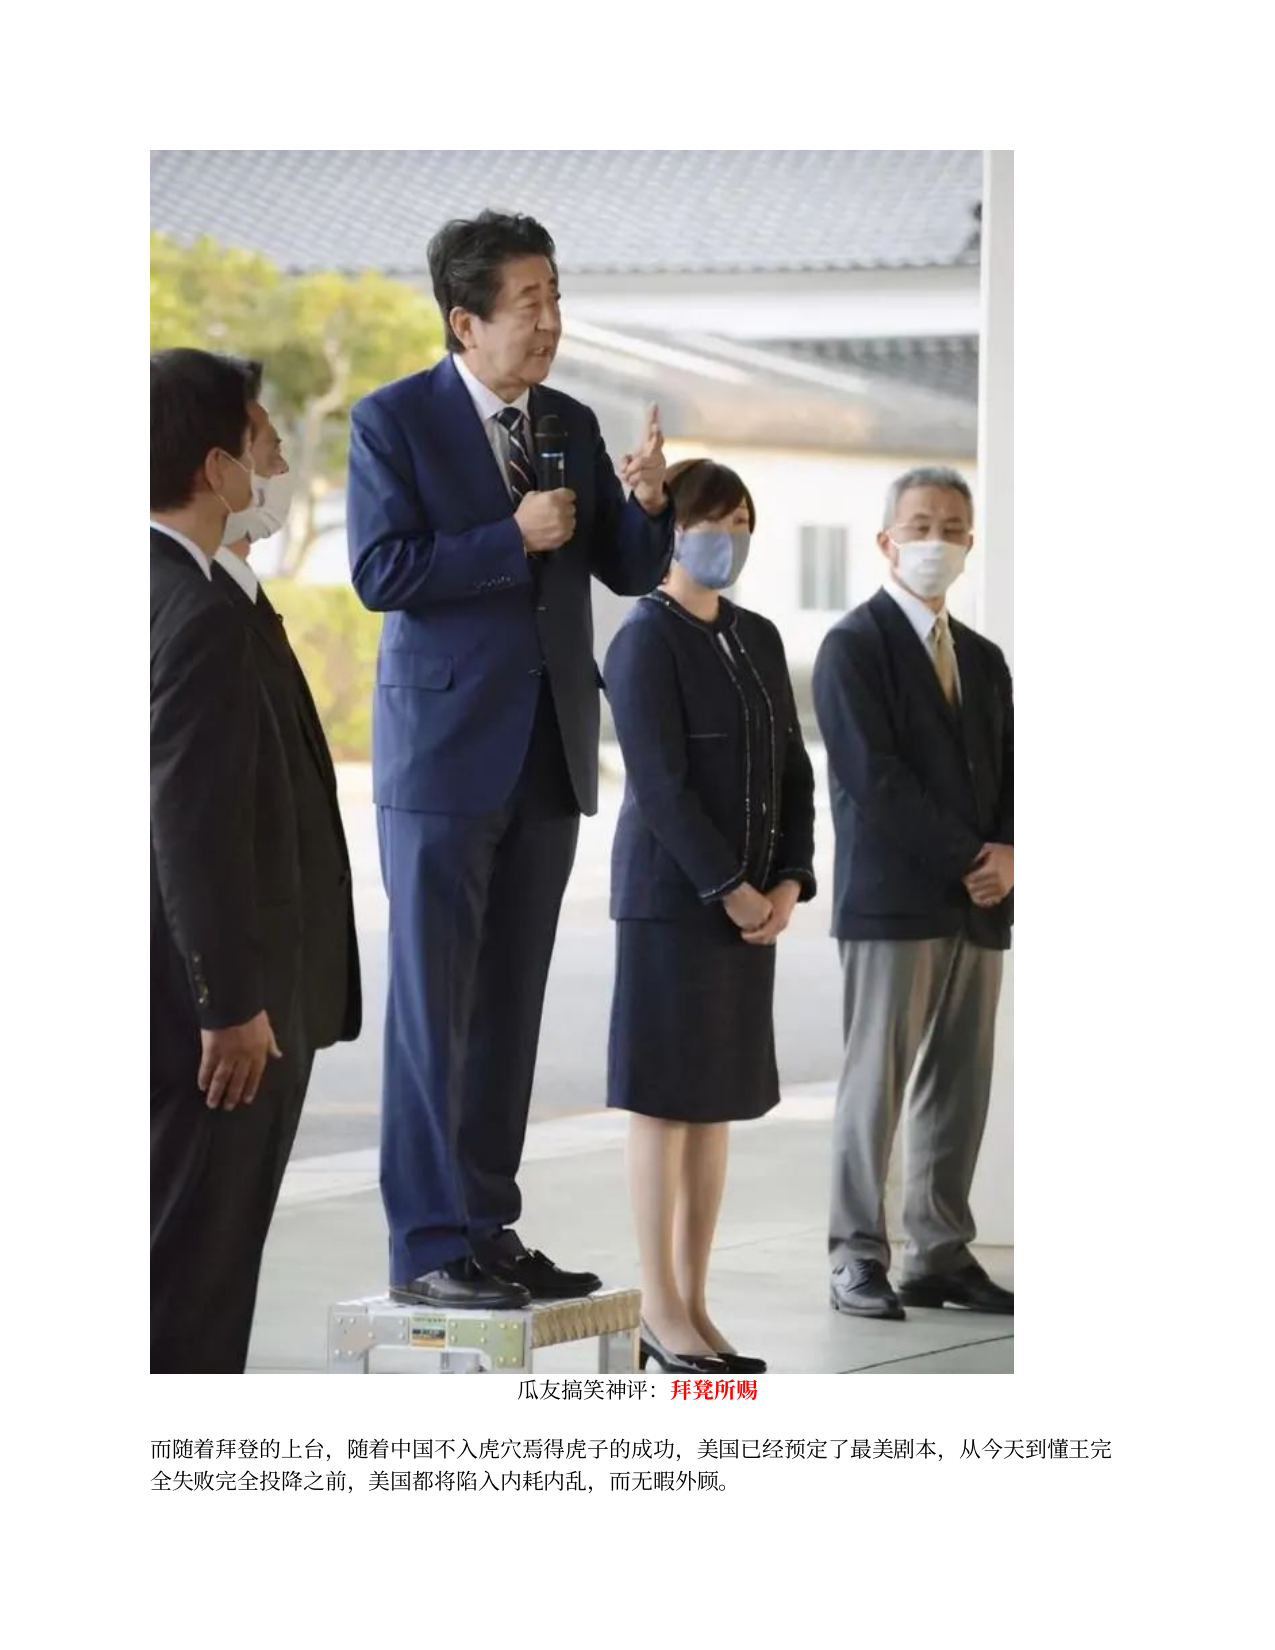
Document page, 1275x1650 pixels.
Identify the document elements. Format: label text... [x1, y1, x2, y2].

text 瓜友搞笑神评：拜凳所赐 [150, 1373, 1125, 1405]
text 而随着拜登的上台，随着中国不入虎穴焉得虎子的成功，美国已经预定了最美剧本，从今天到懂王完全失败完全投降之前，美国都将陷入内耗内乱，而无暇外顾。 [150, 1433, 1125, 1496]
picture [150, 150, 1014, 1374]
